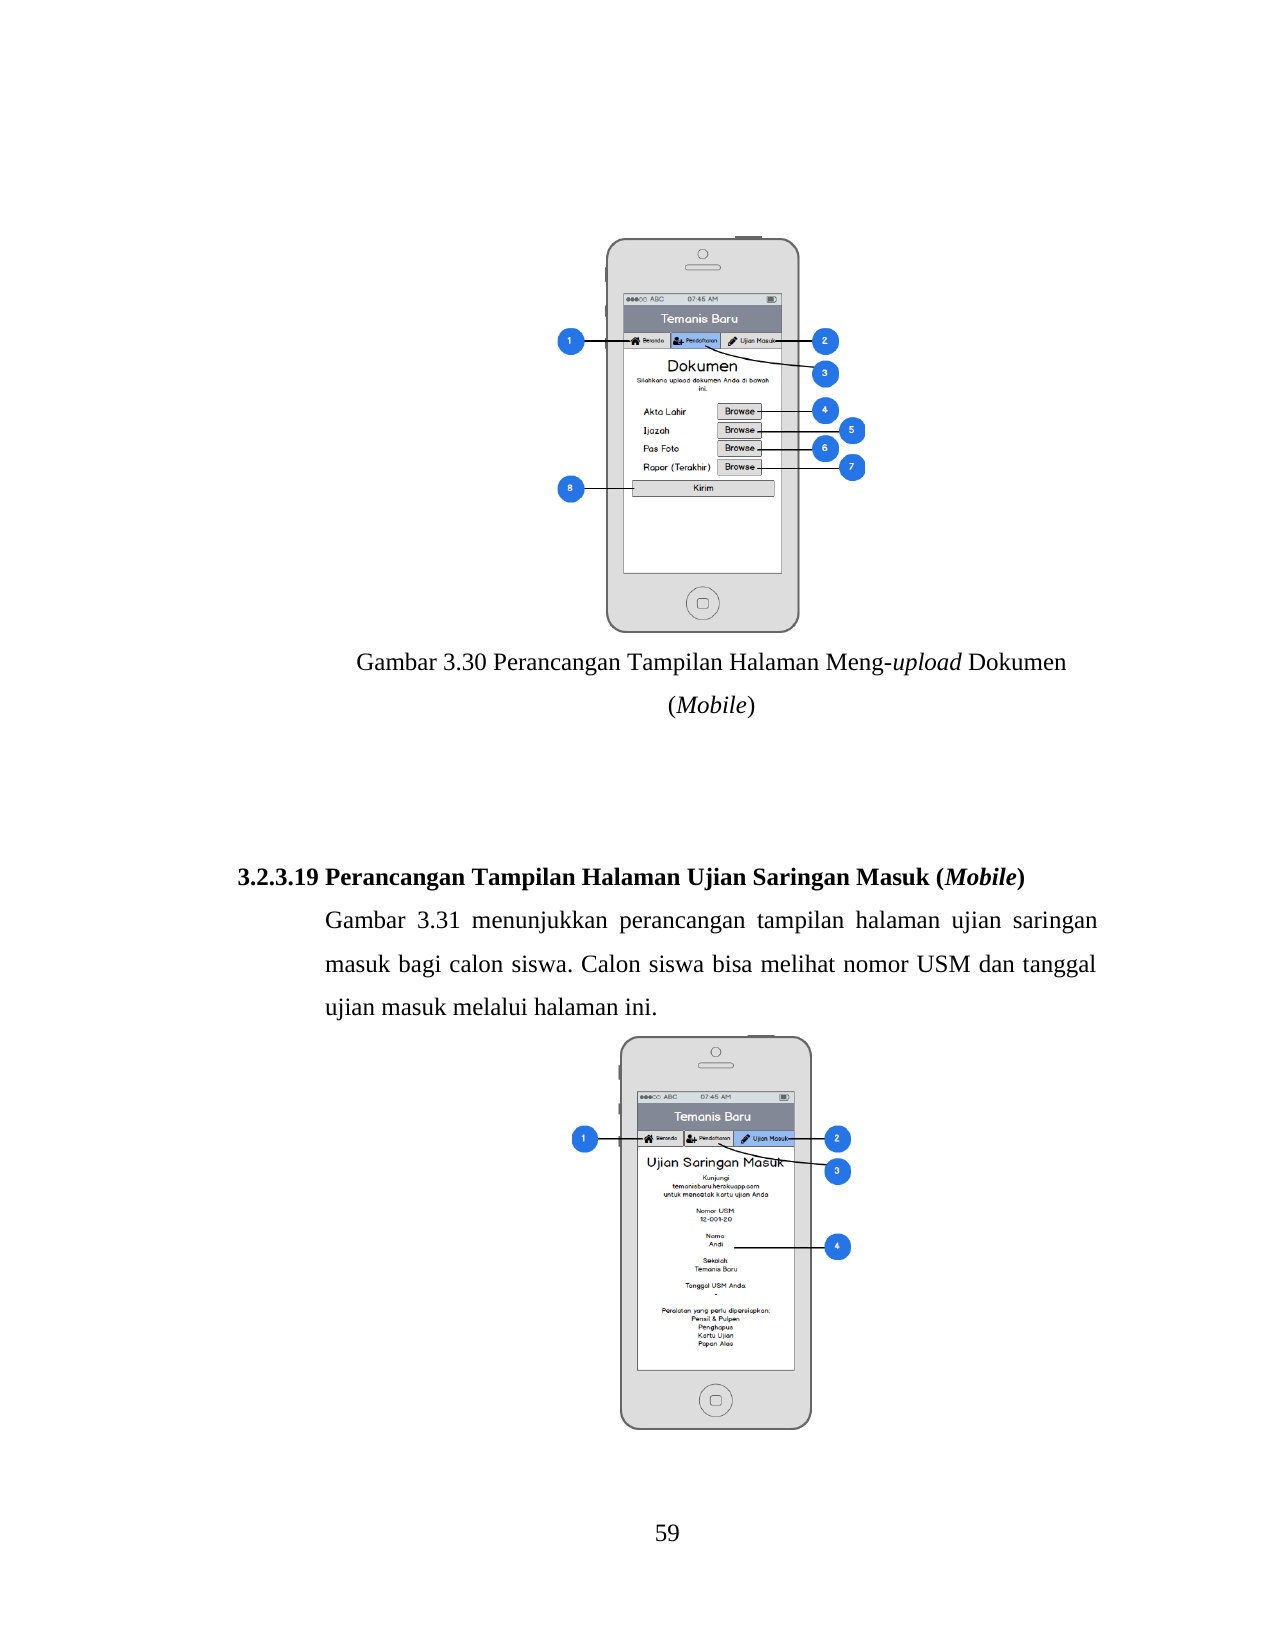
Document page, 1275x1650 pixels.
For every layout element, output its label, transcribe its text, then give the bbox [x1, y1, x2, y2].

picture [572, 1035, 851, 1430]
list Gambar 3.31 menunjukkan perancangan tampilan halaman ujian saringan masuk bagi calon siswa. Calon siswa bisa melihat nomor USM dan tanggal ujian masuk melalui halaman ini. [325, 906, 1098, 1021]
list Gambar 3.30 Perancangan Tampilan Halaman Meng-upload Dokumen (Mobile) [325, 647, 1098, 719]
list Perancangan Tampilan Halaman Ujian Saringan Masuk (Mobile) [237, 862, 1098, 891]
picture [557, 236, 865, 633]
